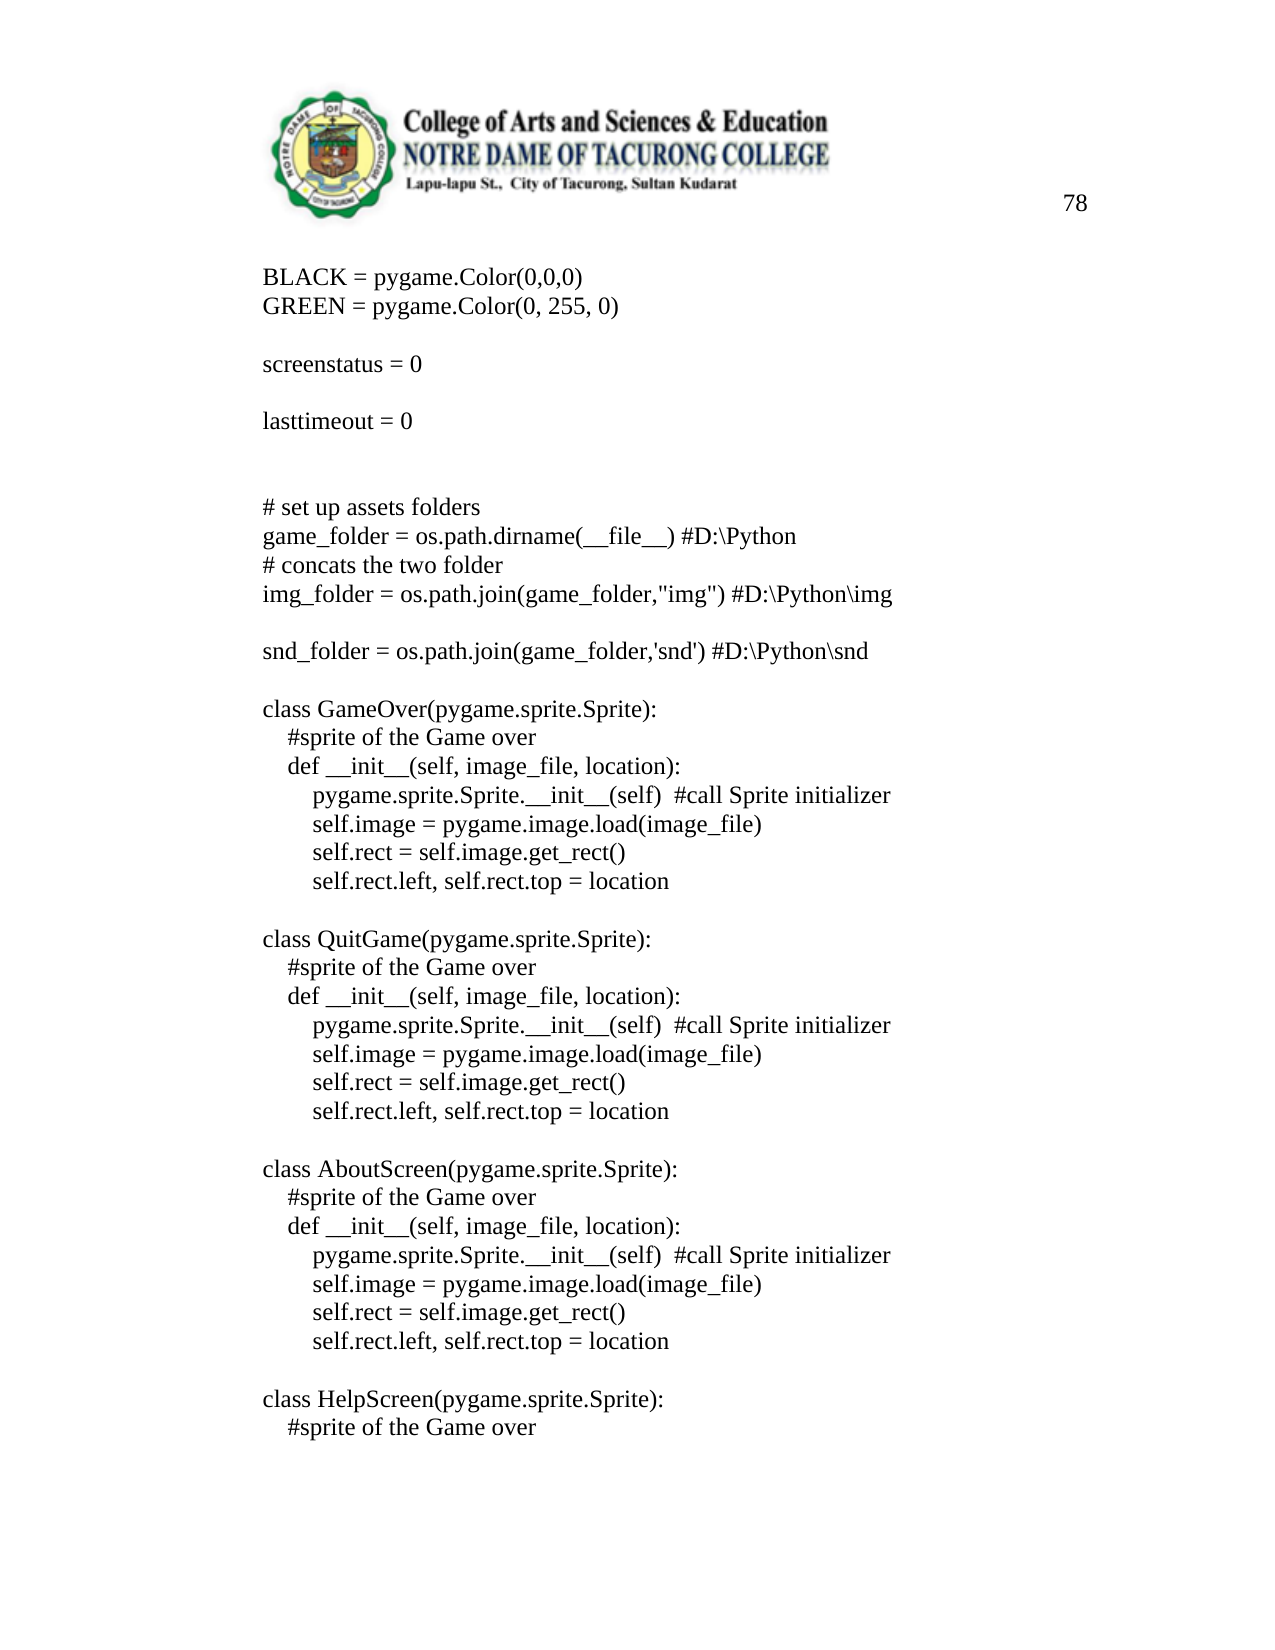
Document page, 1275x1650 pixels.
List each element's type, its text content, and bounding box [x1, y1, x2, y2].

text #sprite of the Game over [262, 952, 1087, 981]
text BLACK = pygame.Color(0,0,0) [262, 262, 1087, 291]
text game_folder = os.path.dirname(__file__) #D:\Python [262, 521, 1087, 550]
text self.image = pygame.image.load(image_file) [262, 809, 1087, 837]
text class HelpScreen(pygame.sprite.Sprite): [262, 1384, 1087, 1412]
text lasttimeout = 0 [262, 406, 1087, 435]
text class QuitGame(pygame.sprite.Sprite): [262, 924, 1087, 952]
picture [252, 80, 885, 235]
text self.rect.left, self.rect.top = location [262, 1326, 1087, 1355]
text self.rect.left, self.rect.top = location [262, 1096, 1087, 1125]
text def __init__(self, image_file, location): [262, 981, 1087, 1010]
text self.rect = self.image.get_rect() [262, 837, 1087, 866]
text self.image = pygame.image.load(image_file) [262, 1269, 1087, 1297]
text # concats the two folder [262, 550, 1087, 579]
text self.rect = self.image.get_rect() [262, 1067, 1087, 1096]
text def __init__(self, image_file, location): [262, 1211, 1087, 1240]
text class GameOver(pygame.sprite.Sprite): [262, 694, 1087, 722]
text #sprite of the Game over [262, 1182, 1087, 1211]
text #sprite of the Game over [262, 1412, 1087, 1441]
text class AboutScreen(pygame.sprite.Sprite): [262, 1154, 1087, 1182]
text img_folder = os.path.join(game_folder,"img") #D:\Python\img [262, 579, 1087, 607]
text self.rect.left, self.rect.top = location [262, 866, 1087, 895]
text # set up assets folders [262, 492, 1087, 521]
text pygame.sprite.Sprite.__init__(self) #call Sprite initializer [262, 1010, 1087, 1039]
text pygame.sprite.Sprite.__init__(self) #call Sprite initializer [262, 1240, 1087, 1269]
text self.image = pygame.image.load(image_file) [262, 1039, 1087, 1067]
text snd_folder = os.path.join(game_folder,'snd') #D:\Python\snd [262, 636, 1087, 665]
text screenstatus = 0 [262, 349, 1087, 377]
text def __init__(self, image_file, location): [262, 751, 1087, 780]
text GREEN = pygame.Color(0, 255, 0) [262, 291, 1087, 320]
text pygame.sprite.Sprite.__init__(self) #call Sprite initializer [262, 780, 1087, 809]
text #sprite of the Game over [262, 722, 1087, 751]
text self.rect = self.image.get_rect() [262, 1297, 1087, 1326]
